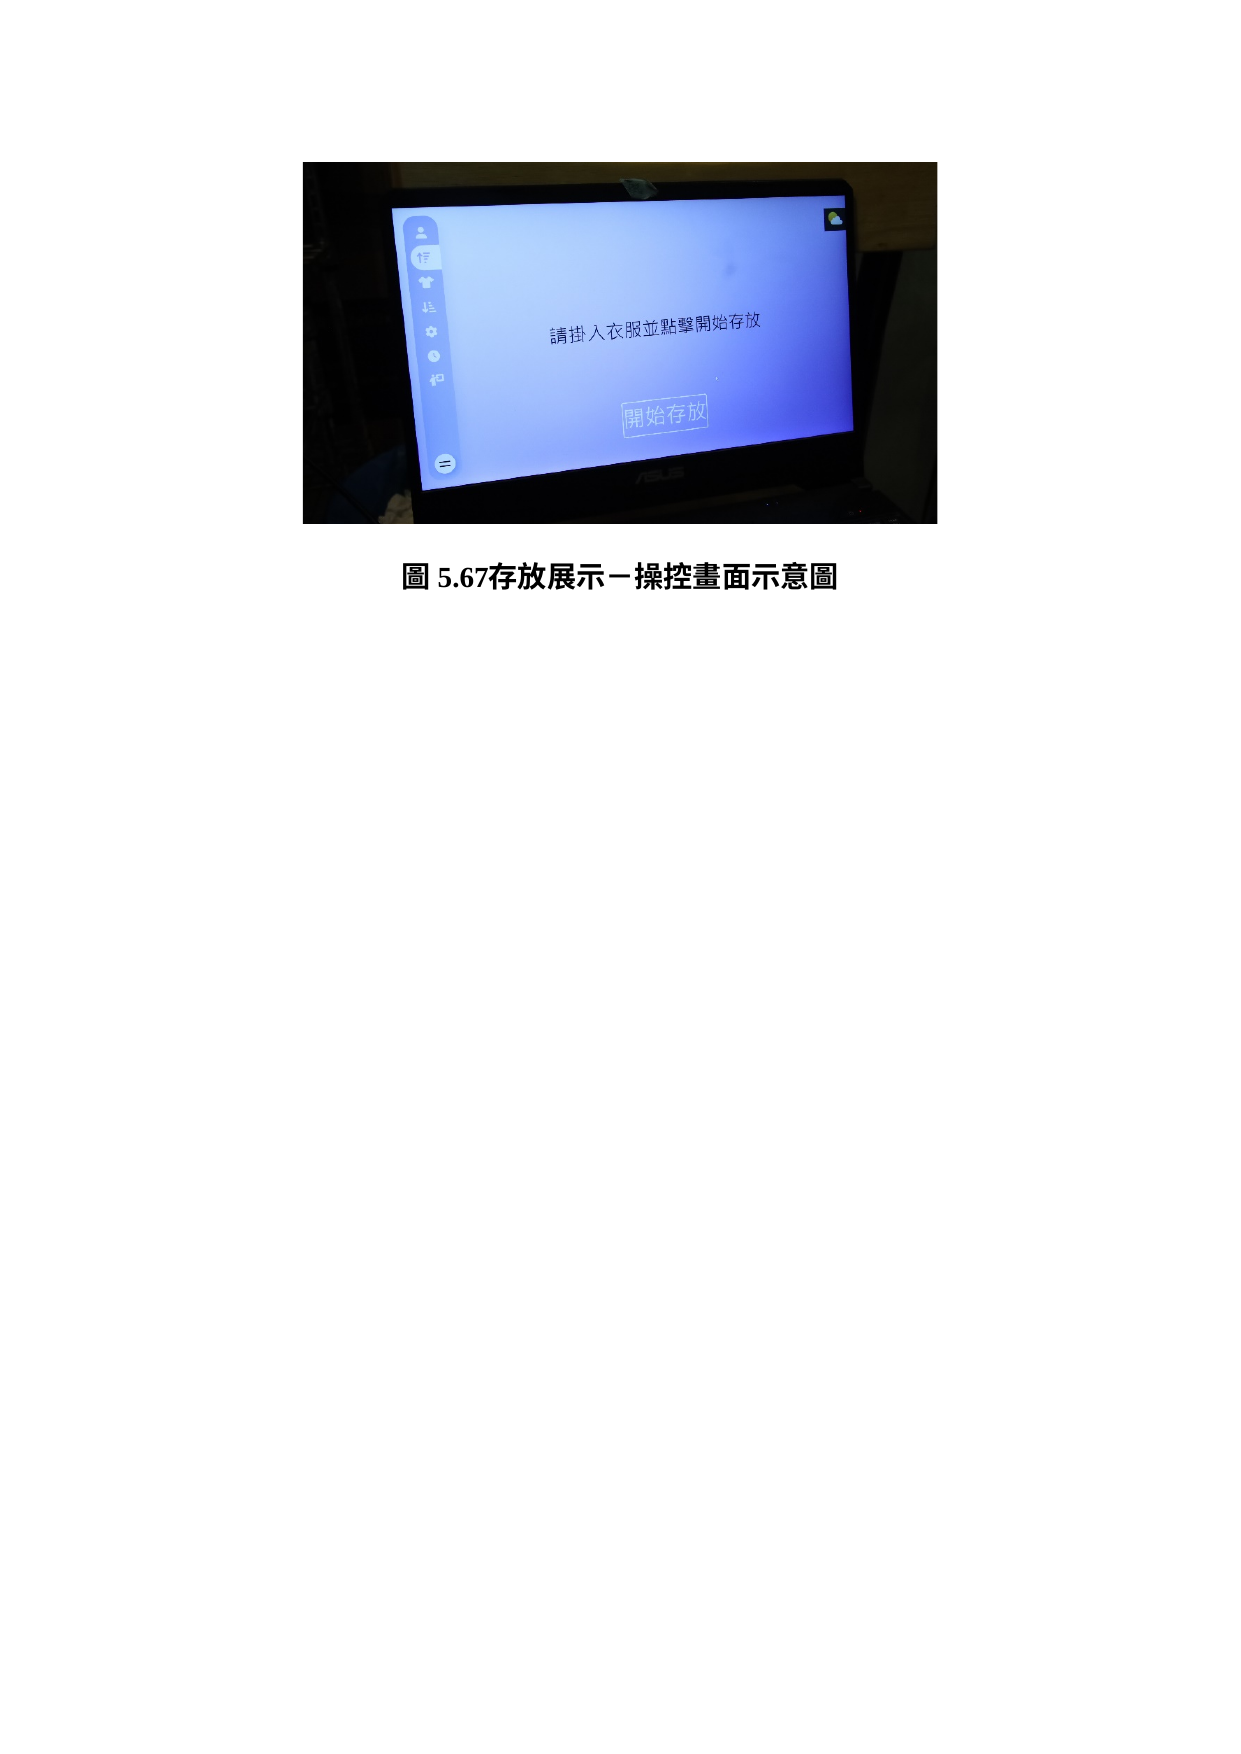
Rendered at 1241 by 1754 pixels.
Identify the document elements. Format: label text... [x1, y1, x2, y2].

picture [302, 162, 938, 524]
